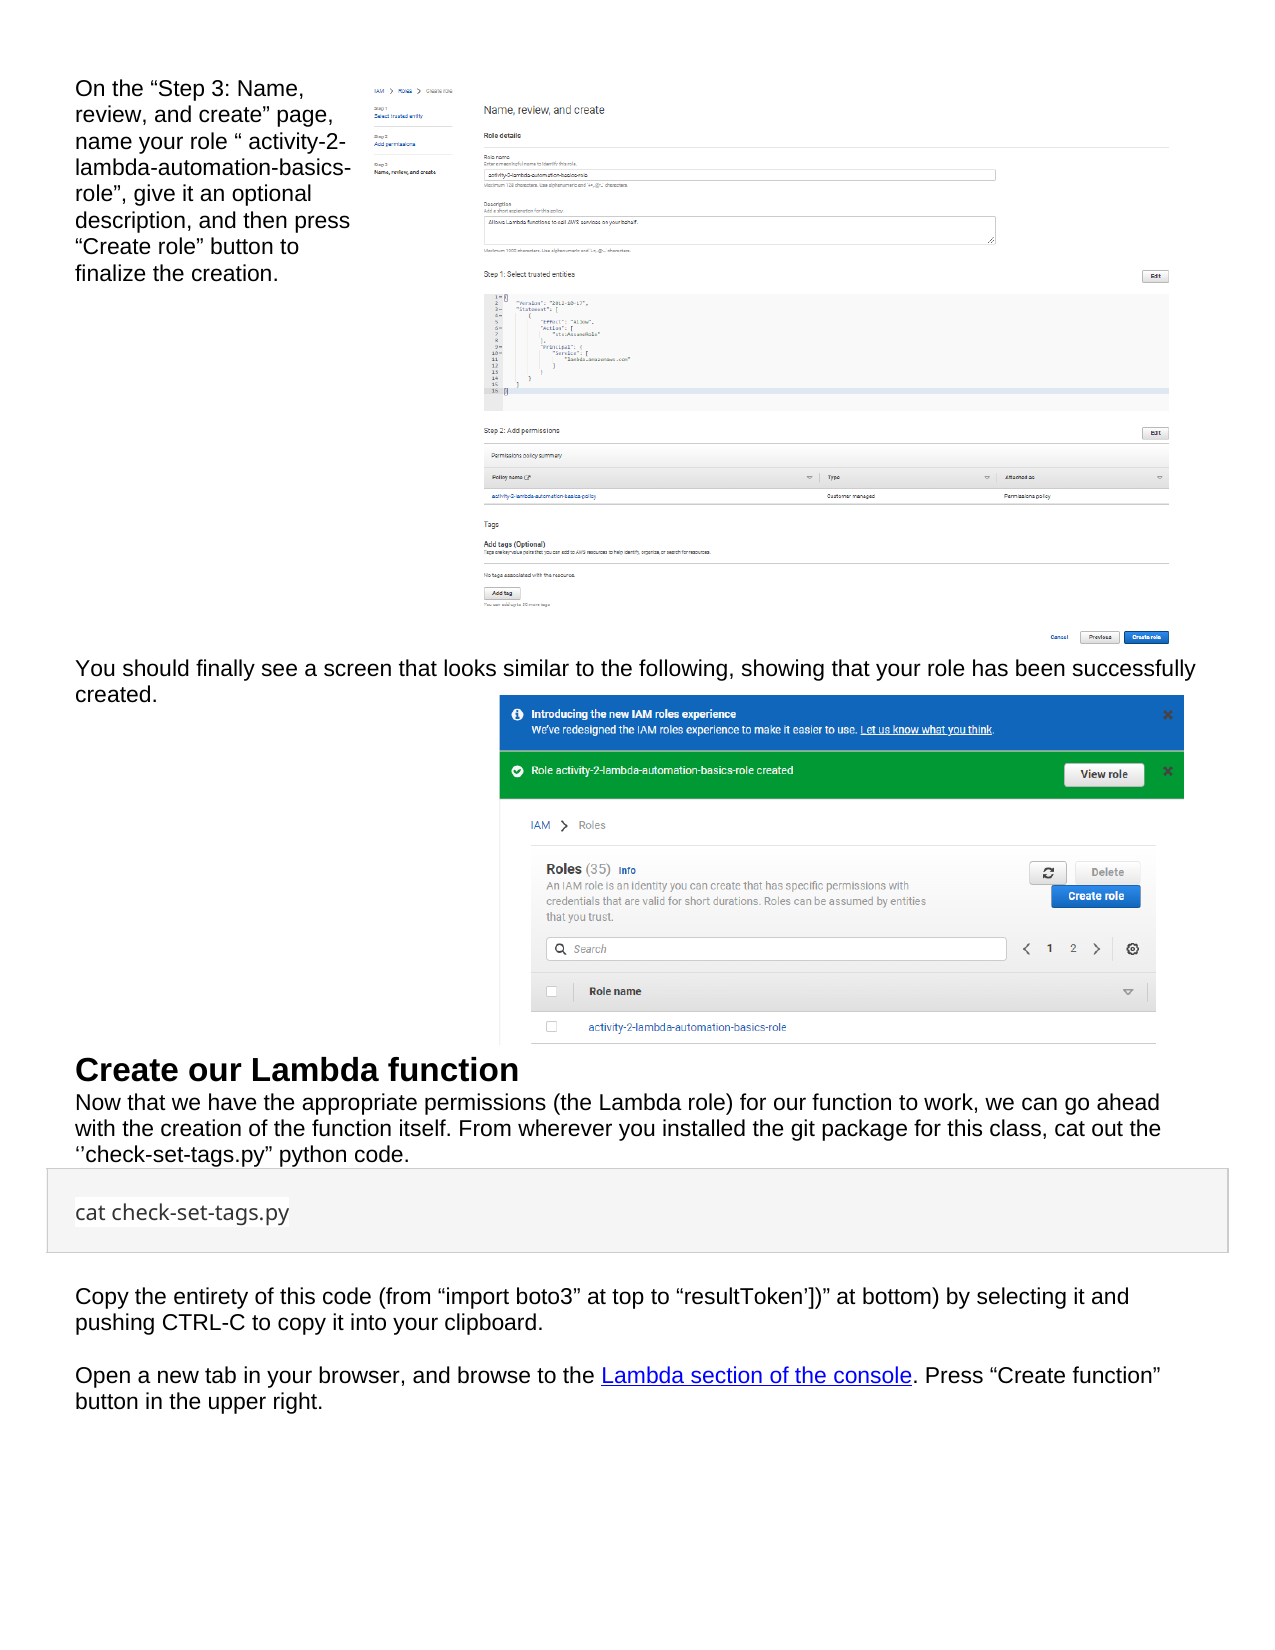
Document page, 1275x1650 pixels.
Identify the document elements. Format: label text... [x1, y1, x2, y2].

text On the “Step 3: Name, review, and create” page, name your role “ activity-2-lambda-automation-basics-role”, give it an optional description, and then press “Create role” button to finalize the creation. [75, 75, 1200, 286]
text Now that we have the appropriate permissions (the Lambda role) for our function to work, we can go ahead with the creation of the function itself. From wherever you installed the git package for this class, cat out the ‘’check-set-tags.py” python code. [75, 1088, 1200, 1168]
text Copy the entirety of this code (from “import boto3” at top to “resultToken’])” at bottom) by selecting it and pushing CTRL-C to copy it into your clipboard. [75, 1283, 1200, 1335]
text Open a new tab in your browser, and browse to the Lambda section of the console. Press “Create function” button in the upper right. [75, 1362, 1200, 1414]
text Create our Lambda function [75, 1050, 1200, 1088]
text cat check-set-tags.py [48, 1169, 1227, 1252]
picture [499, 695, 1184, 1045]
text You should finally see a screen that looks similar to the following, showing that your role has been successfully created. [75, 655, 1200, 707]
picture [370, 79, 1172, 648]
